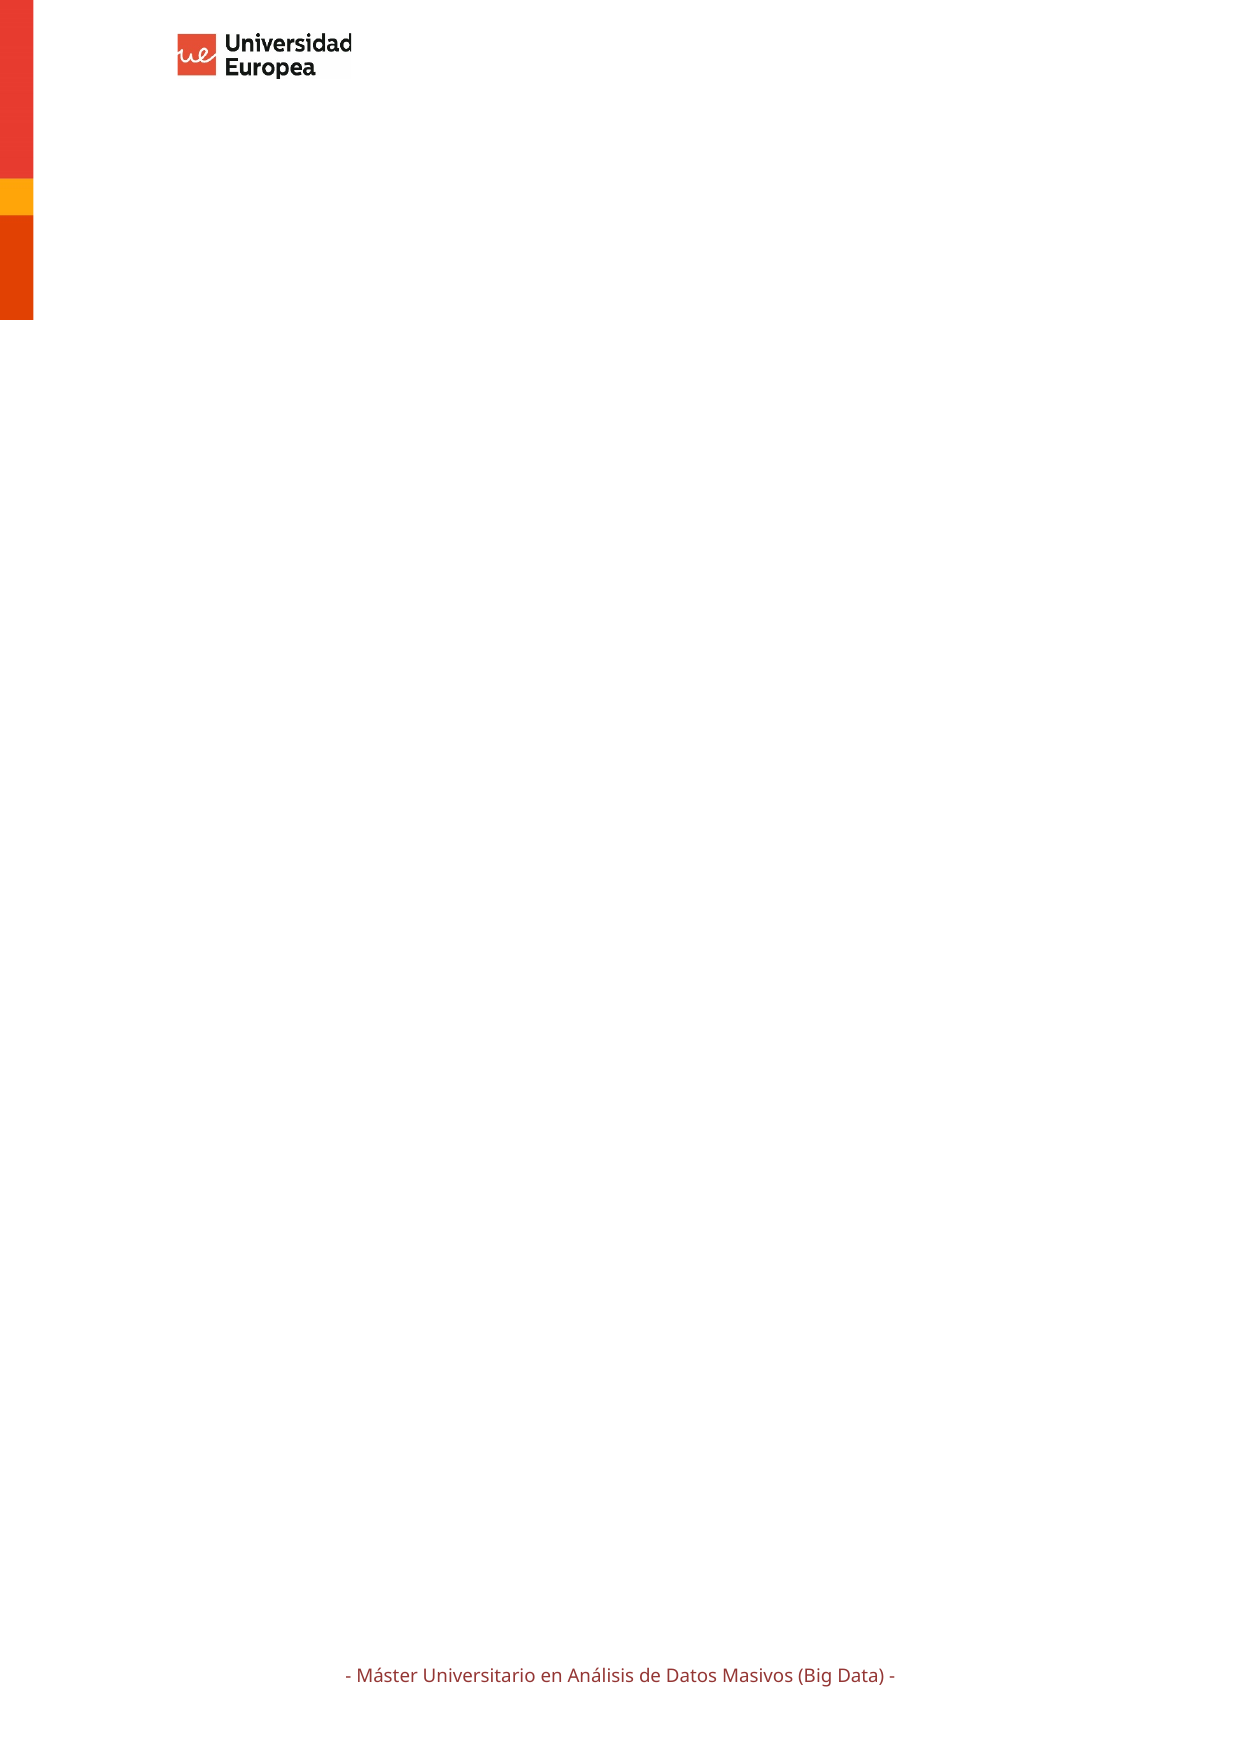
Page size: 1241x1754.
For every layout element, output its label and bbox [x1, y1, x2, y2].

picture [0, 0, 34, 320]
picture [177, 33, 352, 79]
